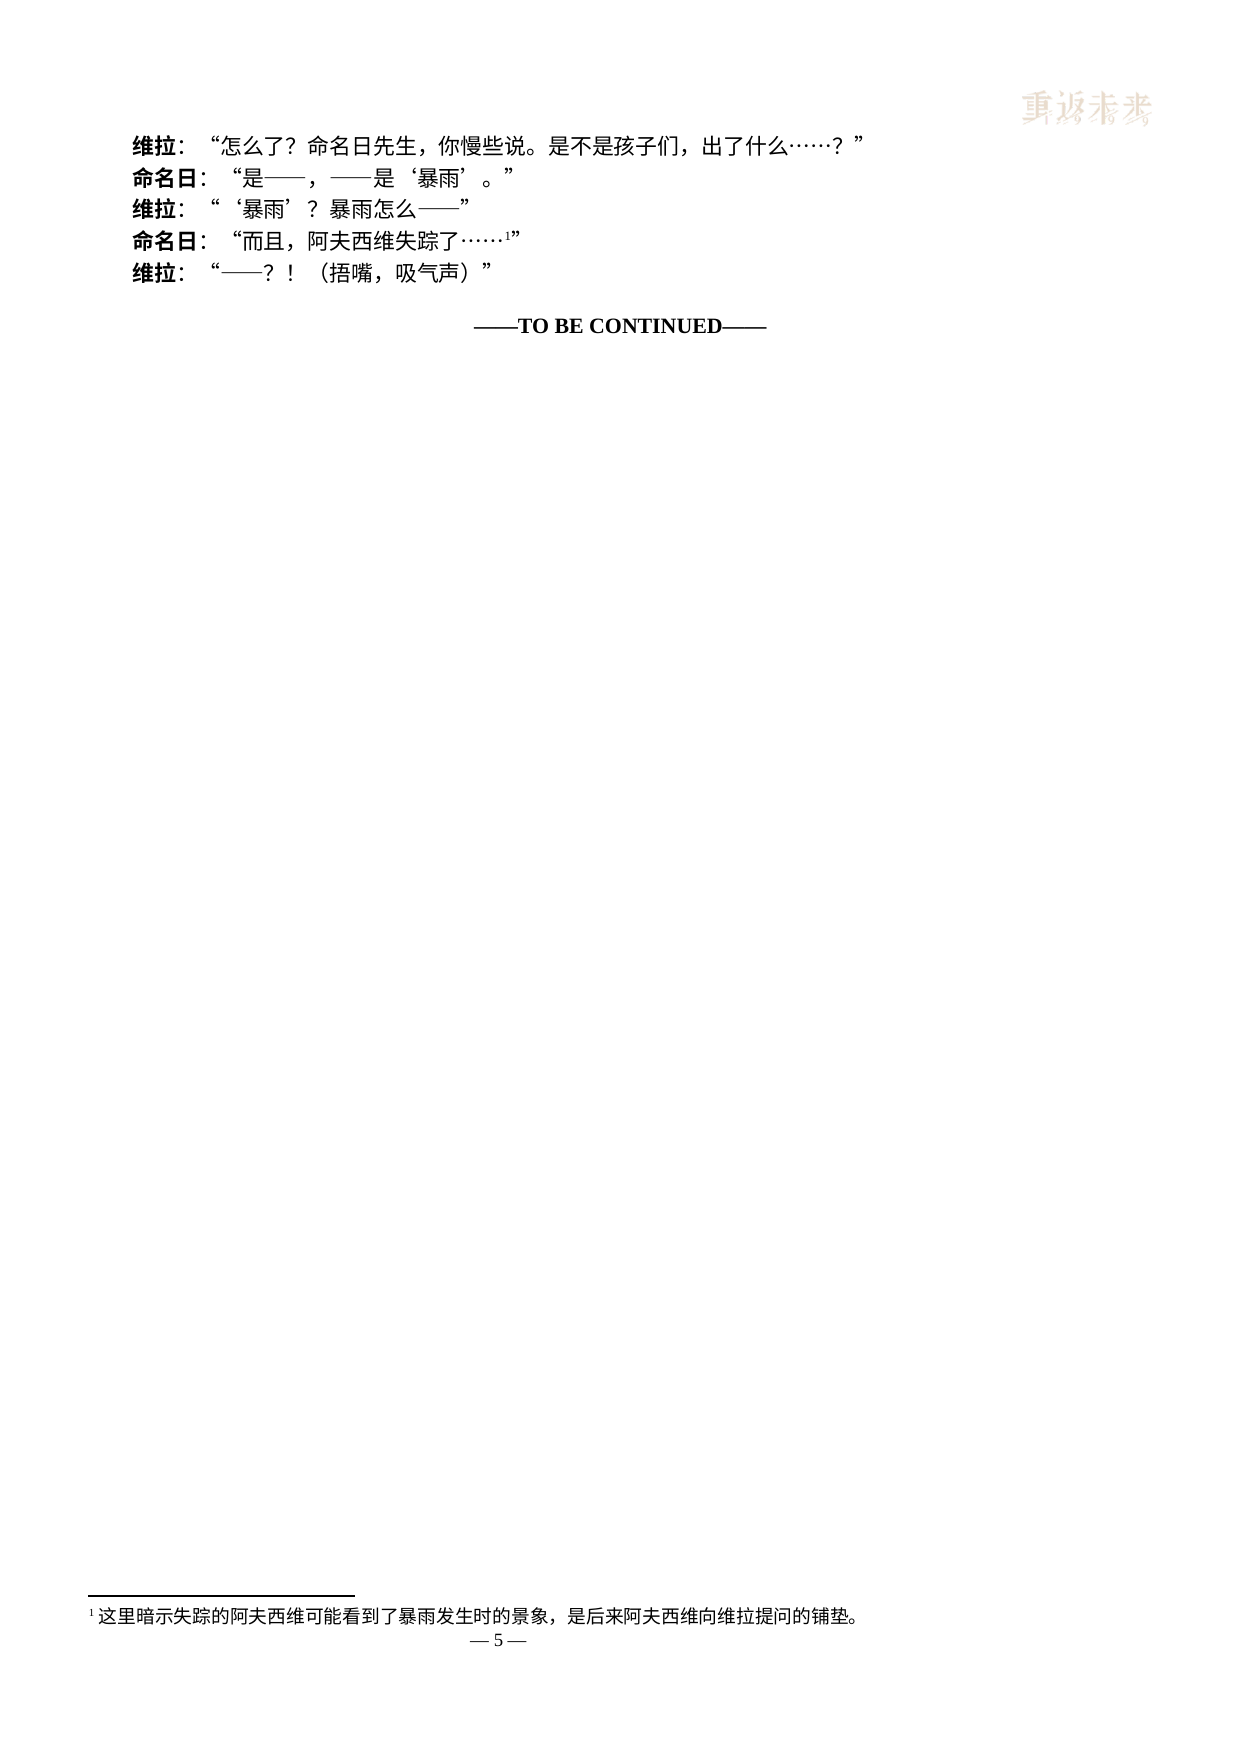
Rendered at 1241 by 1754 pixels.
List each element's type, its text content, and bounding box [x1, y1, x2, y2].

text 维拉：“——？！（捂嘴，吸气声）” [88, 256, 1152, 287]
text 命名日：“而且，阿夫西维失踪了……” [88, 224, 1152, 256]
text 维拉：“‘暴雨’？暴雨怎么——” [88, 192, 1152, 224]
text 维拉：“怎么了？命名日先生，你慢些说。是不是孩子们，出了什么……？” [88, 129, 1152, 161]
text 命名日：“是——，——是‘暴雨’。” [88, 161, 1152, 192]
picture [1022, 90, 1152, 127]
text ——TO BE CONTINUED—— [88, 313, 1152, 338]
